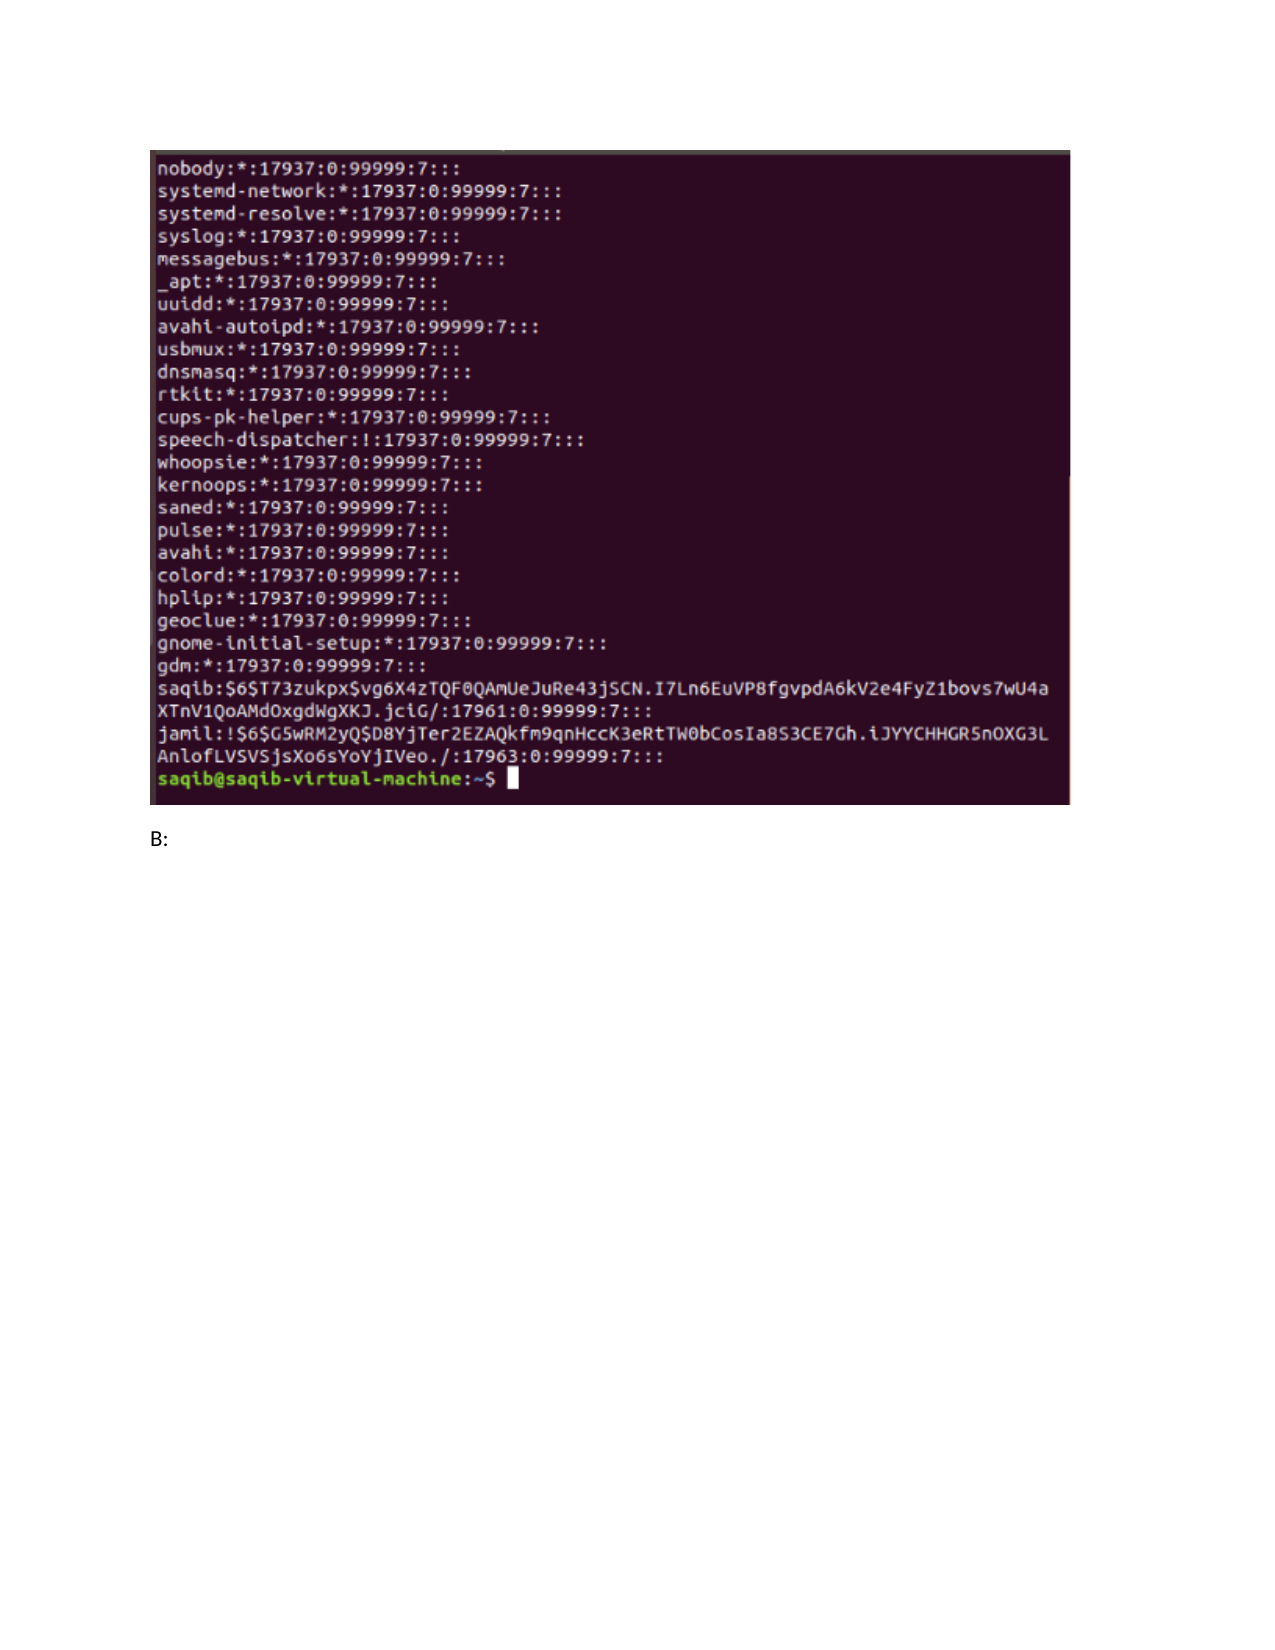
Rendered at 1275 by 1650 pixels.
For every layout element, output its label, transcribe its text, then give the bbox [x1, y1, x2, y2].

picture [150, 150, 1071, 805]
text B: [150, 824, 1125, 852]
